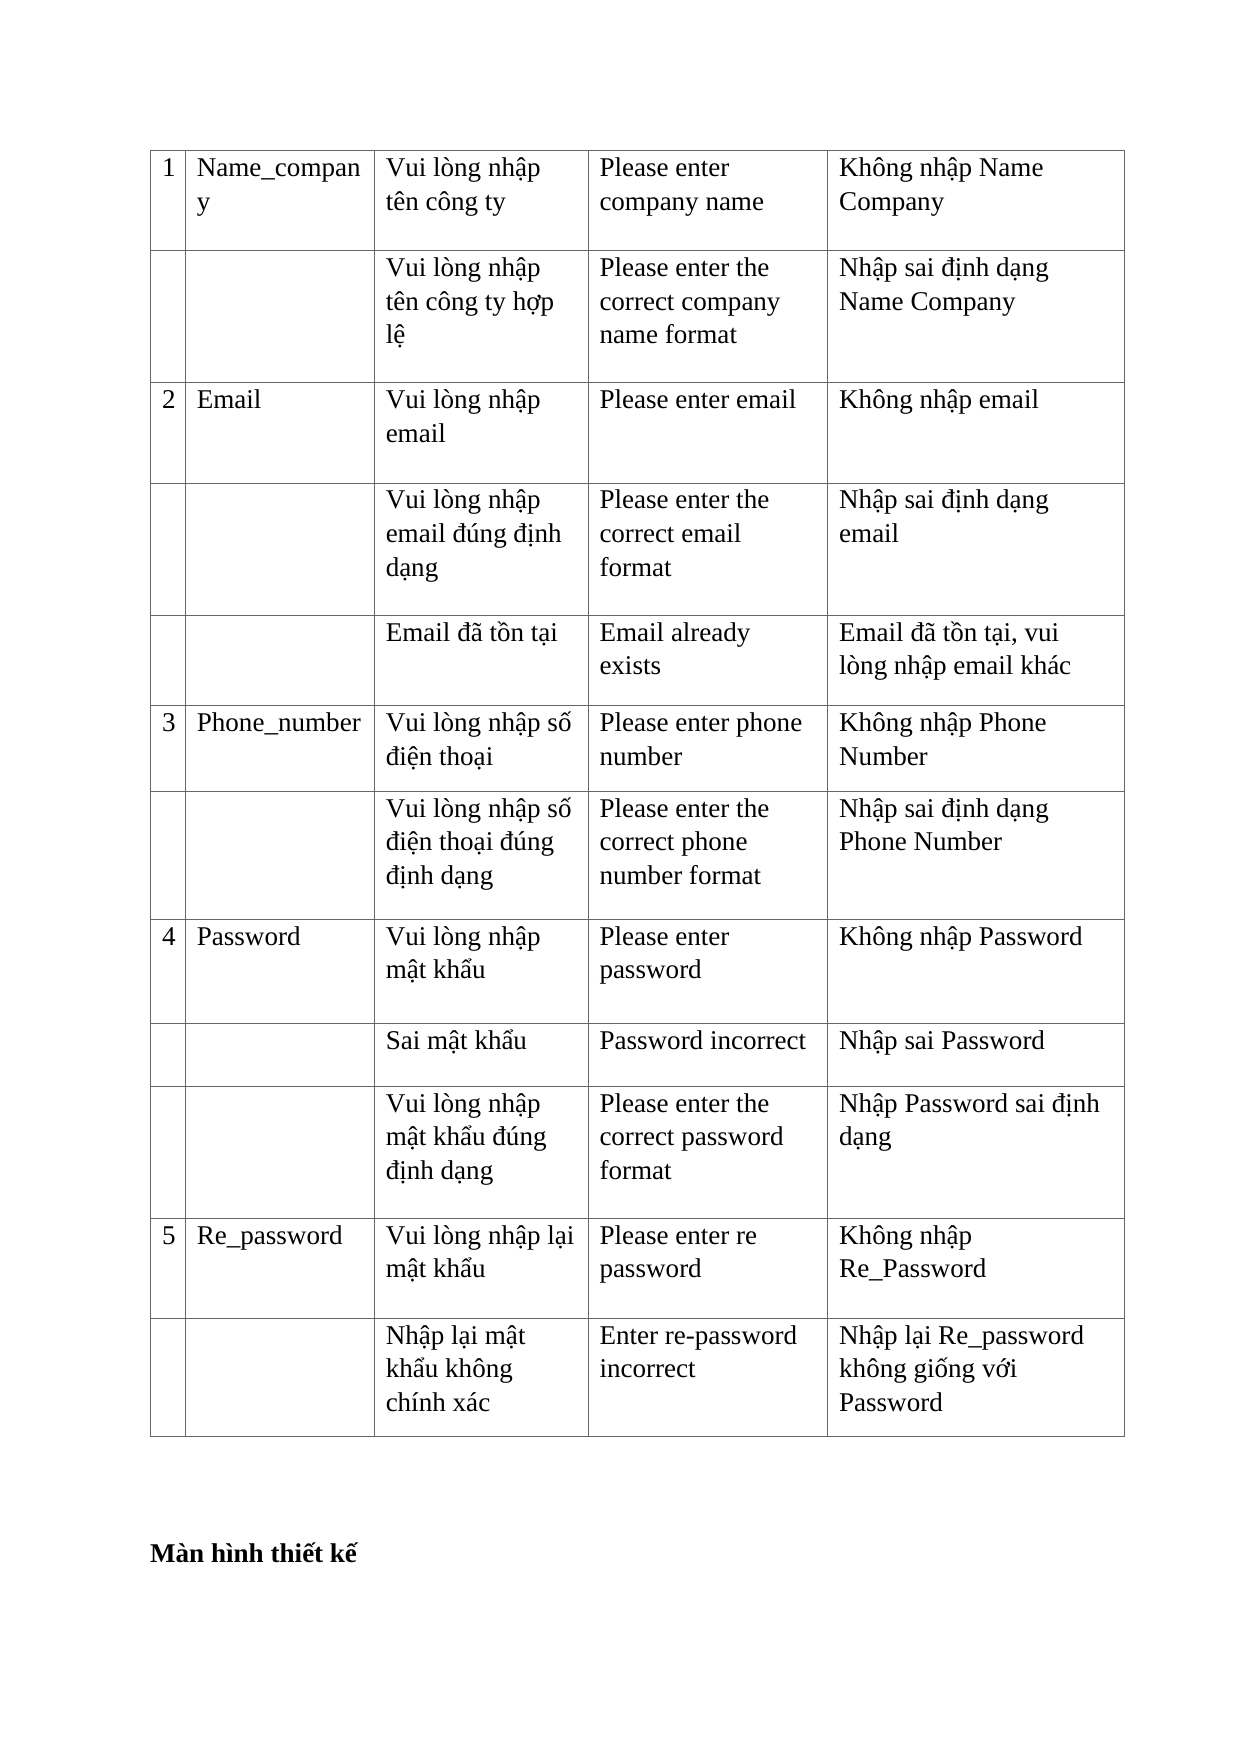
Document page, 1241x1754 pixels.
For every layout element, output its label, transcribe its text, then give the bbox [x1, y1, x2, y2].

table_cell [151, 1319, 185, 1436]
table_cell Please enter email [589, 383, 827, 482]
table_cell [151, 1024, 185, 1086]
table_cell Please enter phone number [589, 706, 827, 791]
table_cell Không nhập Re_Password [828, 1219, 1124, 1318]
table_cell Vui lòng nhập số điện thoại [375, 706, 588, 791]
table_cell 3 [151, 706, 185, 791]
table_cell Phone_number [186, 706, 374, 791]
table_cell Password incorrect [589, 1024, 827, 1086]
table_cell 1 [151, 151, 185, 250]
table_cell [186, 484, 374, 614]
table_cell Vui lòng nhập email đúng định dạng [375, 484, 588, 614]
table_cell Please enter the correct phone number format [589, 792, 827, 919]
table_cell 5 [151, 1219, 185, 1318]
table_cell [151, 484, 185, 614]
table_cell Email đã tồn tại [375, 616, 588, 705]
table_cell Không nhập email [828, 383, 1124, 482]
table_cell [186, 616, 374, 705]
table_cell Email [186, 383, 374, 482]
table_cell Vui lòng nhập email [375, 383, 588, 482]
table_cell 4 [151, 920, 185, 1023]
table_cell Nhập sai định dạng Name Company [828, 251, 1124, 382]
table_cell Password [186, 920, 374, 1023]
table_cell [186, 1319, 374, 1436]
table_cell Vui lòng nhập mật khẩu [375, 920, 588, 1023]
table_cell [186, 792, 374, 919]
table_cell Email already exists [589, 616, 827, 705]
table_cell [186, 1087, 374, 1218]
table_cell Please enter company name [589, 151, 827, 250]
table_cell Please enter the correct company name format [589, 251, 827, 382]
table_cell Vui lòng nhập tên công ty [375, 151, 588, 250]
table_cell Nhập sai định dạng Phone Number [828, 792, 1124, 919]
table_cell Nhập sai Password [828, 1024, 1124, 1086]
table_cell Please enter re password [589, 1219, 827, 1318]
table_cell Không nhập Phone Number [828, 706, 1124, 791]
table_cell Nhập Password sai định dạng [828, 1087, 1124, 1218]
table_cell Không nhập Password [828, 920, 1124, 1023]
table_cell [151, 1087, 185, 1218]
table_cell Vui lòng nhập tên công ty hợp lệ [375, 251, 588, 382]
text Màn hình thiết kế [150, 1537, 1090, 1568]
table_cell Re_password [186, 1219, 374, 1318]
table_cell Please enter password [589, 920, 827, 1023]
table_cell Vui lòng nhập mật khẩu đúng định dạng [375, 1087, 588, 1218]
table_cell [151, 616, 185, 705]
table_cell Vui lòng nhập lại mật khẩu [375, 1219, 588, 1318]
table_cell Please enter the correct password format [589, 1087, 827, 1218]
table_cell Email đã tồn tại, vui lòng nhập email khác [828, 616, 1124, 705]
table_cell Nhập sai định dạng email [828, 484, 1124, 614]
table_cell Nhập lại Re_password không giống với Password [828, 1319, 1124, 1436]
table_cell [186, 251, 374, 382]
table_cell Nhập lại mật khẩu không chính xác [375, 1319, 588, 1436]
table_cell Please enter the correct email format [589, 484, 827, 614]
table_cell [151, 251, 185, 382]
table_cell Enter re-password incorrect [589, 1319, 827, 1436]
table_cell [186, 1024, 374, 1086]
table_cell Sai mật khẩu [375, 1024, 588, 1086]
table_cell 2 [151, 383, 185, 482]
table_cell Không nhập Name Company [828, 151, 1124, 250]
table_cell Name_company [186, 151, 374, 250]
table_cell Vui lòng nhập số điện thoại đúng định dạng [375, 792, 588, 919]
table_cell [151, 792, 185, 919]
